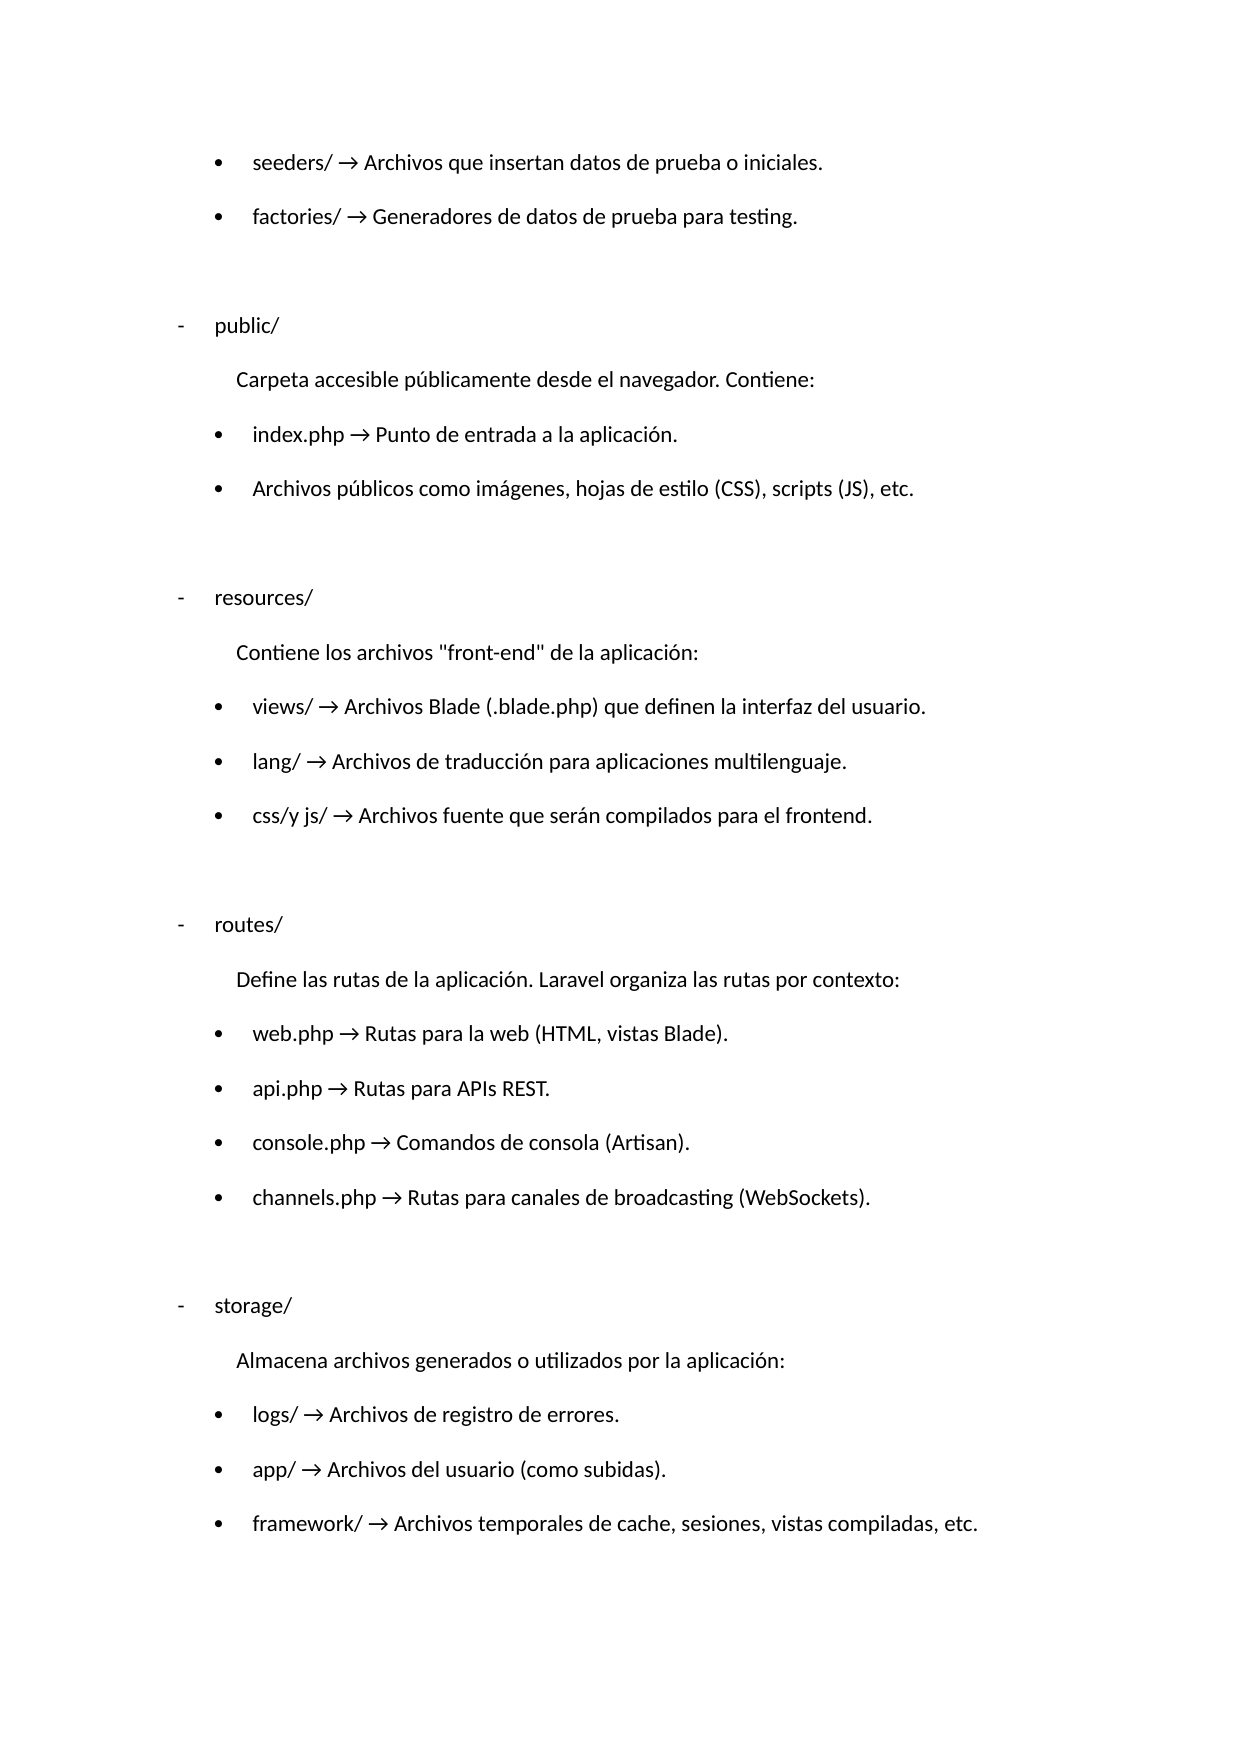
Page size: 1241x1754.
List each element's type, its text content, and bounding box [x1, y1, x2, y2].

text Contiene los archivos "front-end" de la aplicación: [177, 638, 1063, 666]
text routes/ [177, 910, 1063, 938]
list logs/ → Archivos de registro de errores. [215, 1401, 1063, 1429]
text resources/ [177, 583, 1063, 611]
list web.php → Rutas para la web (HTML, vistas Blade). [215, 1019, 1063, 1047]
text public/ [177, 311, 1063, 339]
list seeders/ → Archivos que insertan datos de prueba o iniciales. [215, 148, 1063, 176]
list factories/ → Generadores de datos de prueba para testing. [215, 202, 1063, 230]
list css/y js/ → Archivos fuente que serán compilados para el frontend. [215, 801, 1063, 829]
list lang/ → Archivos de traducción para aplicaciones multilenguaje. [215, 747, 1063, 775]
list views/ → Archivos Blade (.blade.php) que definen la interfaz del usuario. [215, 692, 1063, 720]
text Almacena archivos generados o utilizados por la aplicación: [177, 1346, 1063, 1374]
list api.php → Rutas para APIs REST. [215, 1074, 1063, 1102]
text Define las rutas de la aplicación. Laravel organiza las rutas por contexto: [177, 965, 1063, 993]
text storage/ [177, 1292, 1063, 1320]
text Carpeta accesible públicamente desde el navegador. Contiene: [177, 366, 1063, 393]
list channels.php → Rutas para canales de broadcasting (WebSockets). [215, 1183, 1063, 1211]
list index.php → Punto de entrada a la aplicación. [215, 420, 1063, 448]
list app/ → Archivos del usuario (como subidas). [215, 1455, 1063, 1483]
list framework/ → Archivos temporales de cache, sesiones, vistas compiladas, etc. [215, 1509, 1063, 1538]
list console.php → Comandos de consola (Artisan). [215, 1128, 1063, 1156]
list Archivos públicos como imágenes, hojas de estilo (CSS), scripts (JS), etc. [215, 474, 1063, 502]
